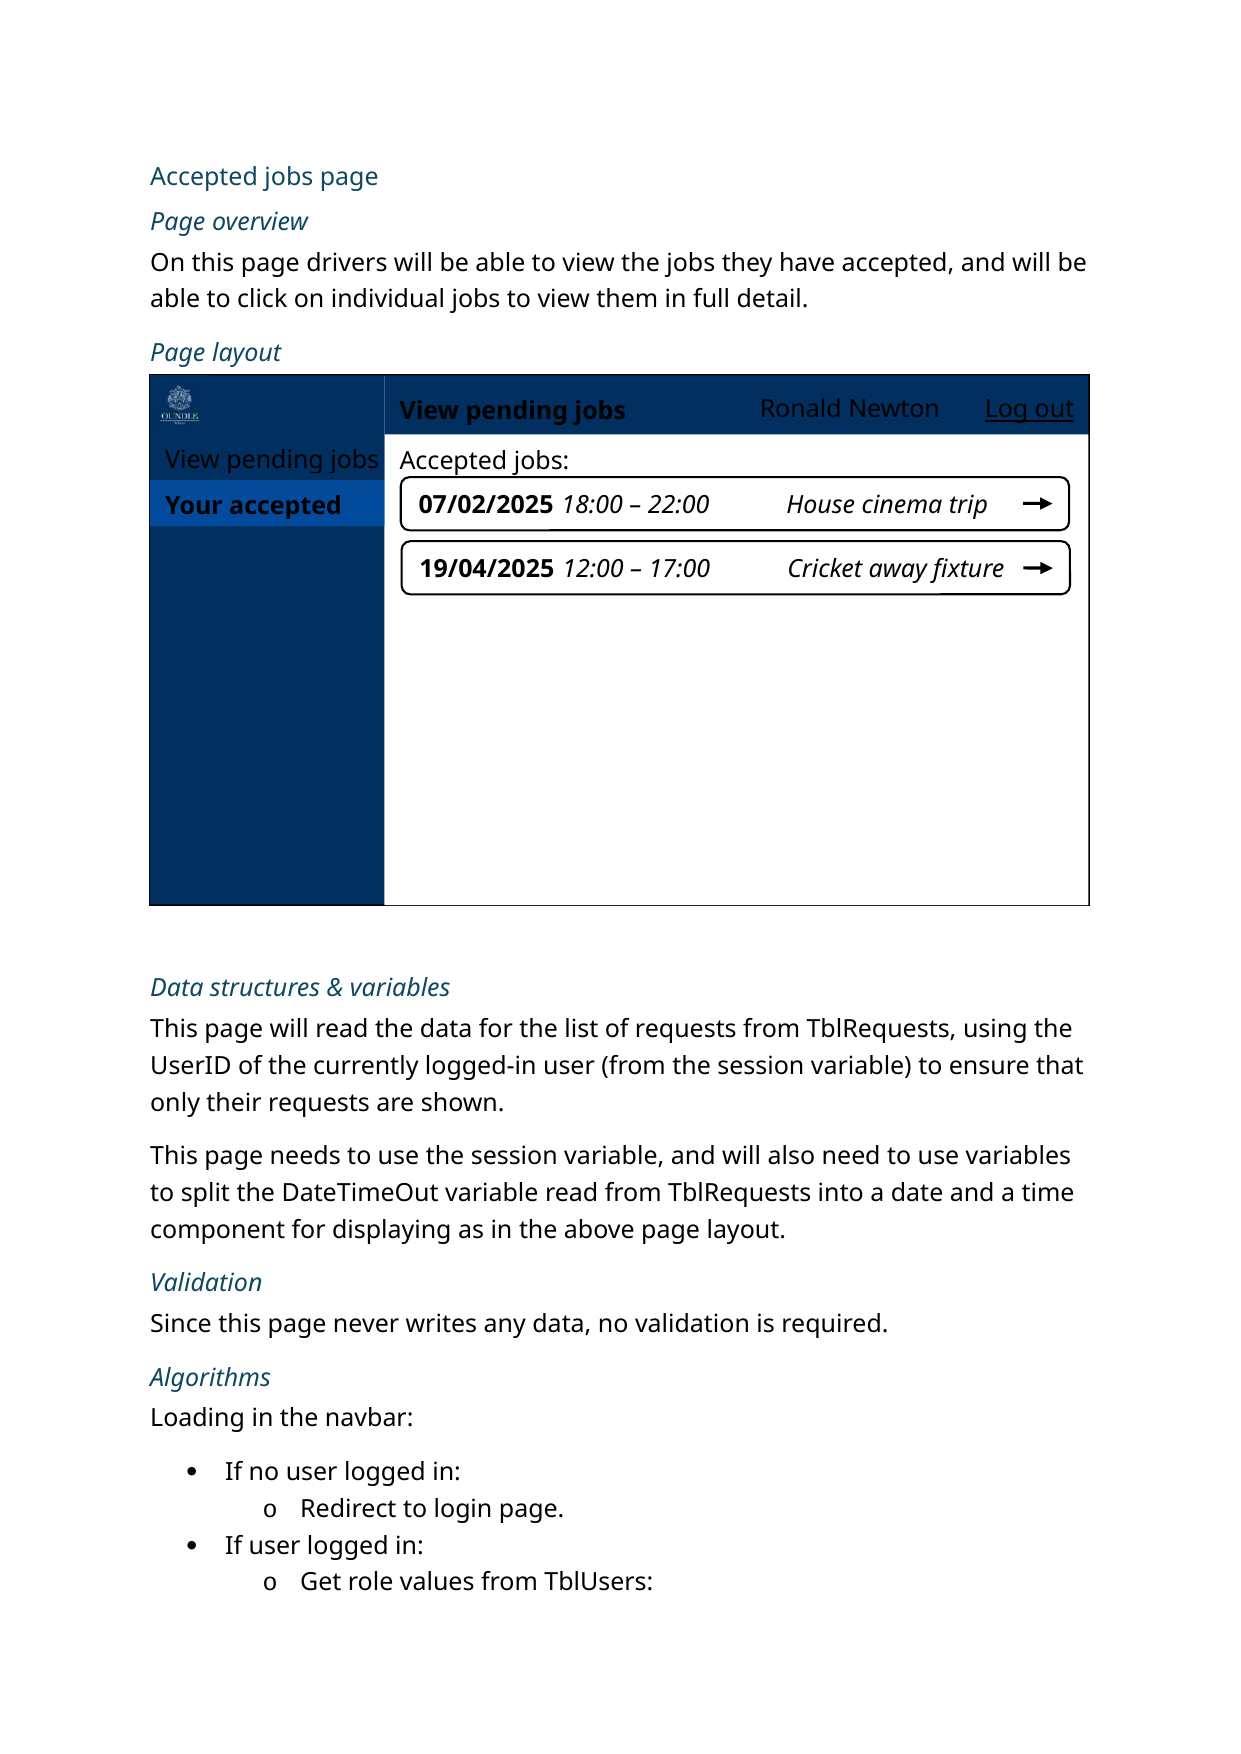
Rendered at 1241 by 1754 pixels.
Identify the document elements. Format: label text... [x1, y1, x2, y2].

list If no user logged in: [187, 1453, 1090, 1488]
list Get role values from TblUsers: [262, 1564, 1090, 1598]
subtitle Data structures & variables [150, 970, 1090, 1004]
text On this page drivers will be able to view the jobs they have accepted, and will be able to click on individual jobs to view them in full detail. [150, 244, 1090, 315]
subtitle Accepted jobs page [150, 158, 1090, 192]
subtitle Page layout [150, 334, 1090, 369]
text Loading in the navbar: [150, 1400, 1090, 1434]
text This page needs to use the session variable, and will also need to use variables to split the DateTimeOut variable read from TblRequests into a date and a time component for displaying as in the above page layout. [150, 1138, 1090, 1245]
list Redirect to login page. [262, 1490, 1090, 1524]
subtitle Algorithms [150, 1359, 1090, 1393]
picture [150, 375, 209, 435]
subtitle Page overview [150, 203, 1090, 237]
subtitle Validation [150, 1265, 1090, 1299]
text This page will read the data for the list of requests from TblRequests, using the UserID of the currently logged-in user (from the session variable) to ensure that only their requests are shown. [150, 1011, 1090, 1118]
text Since this page never writes any data, no validation is required. [150, 1306, 1090, 1340]
list If user logged in: [187, 1527, 1090, 1561]
